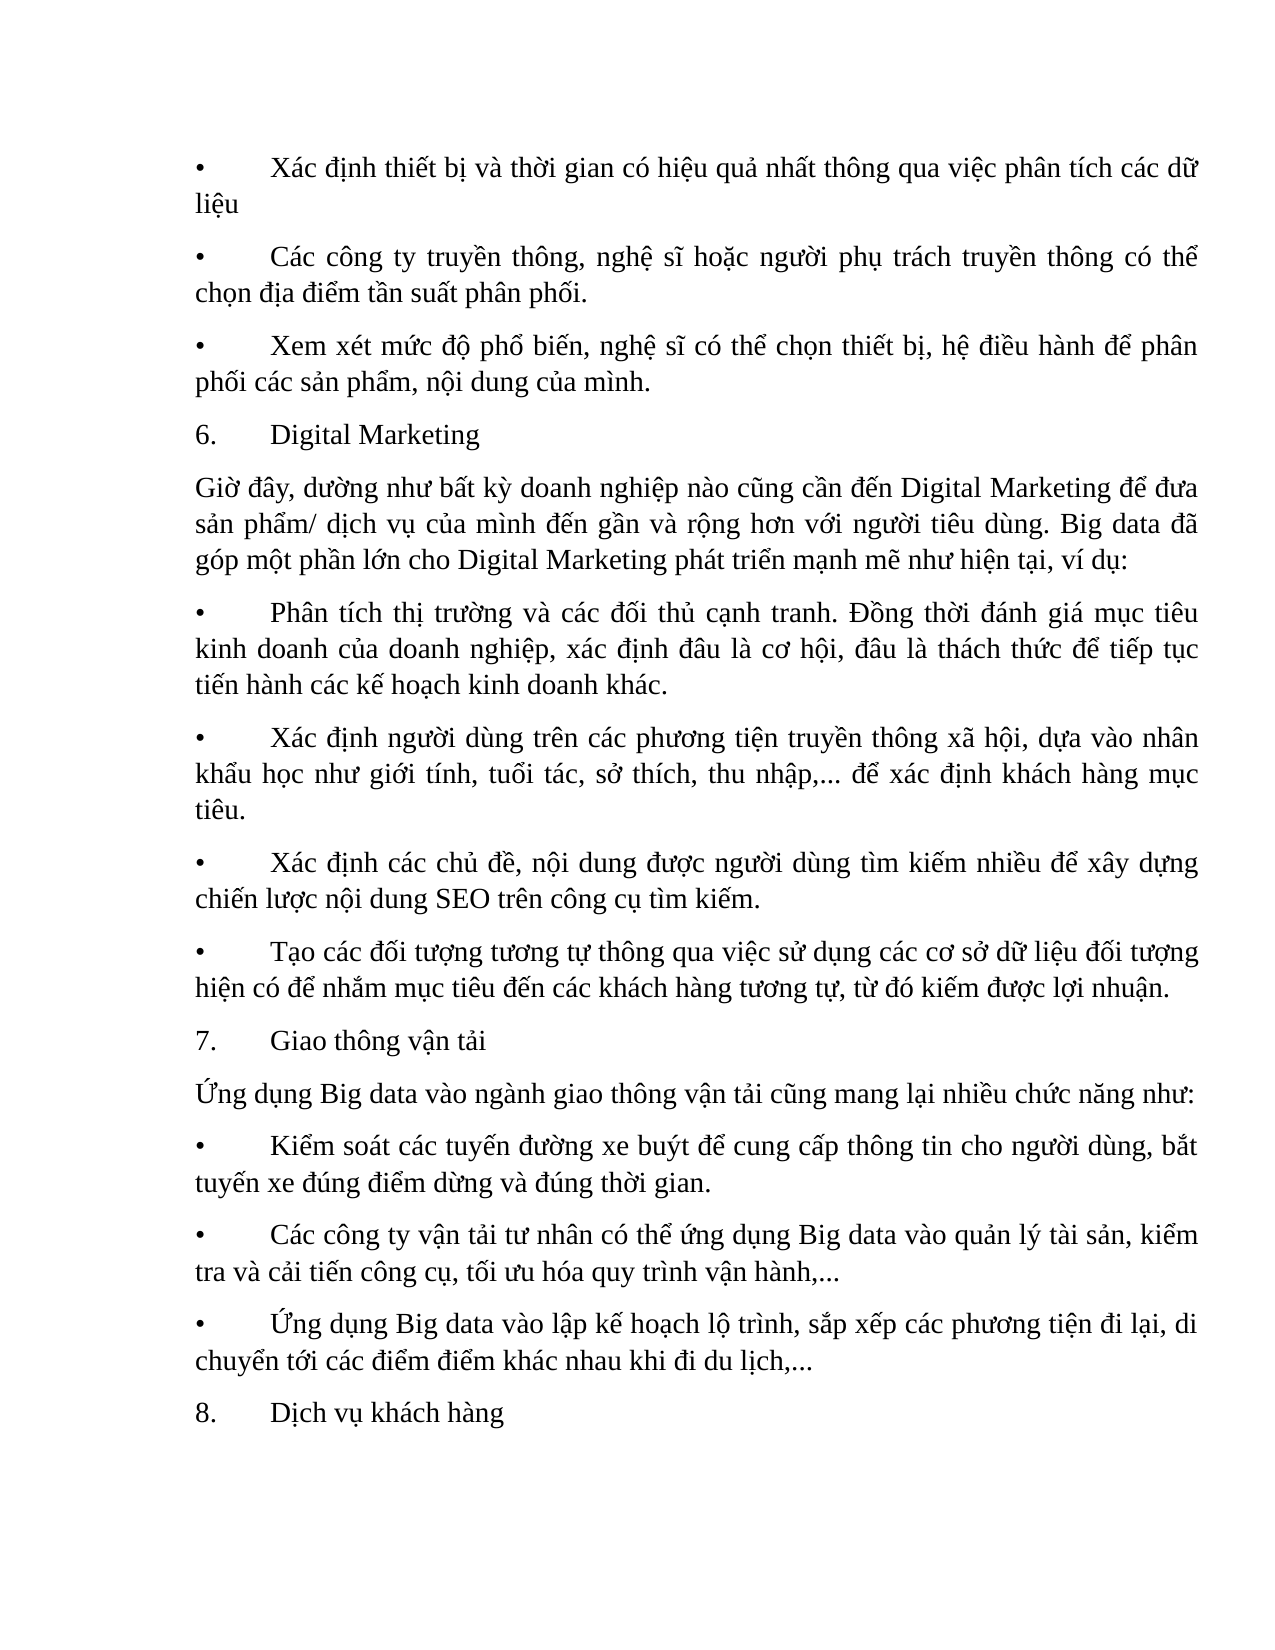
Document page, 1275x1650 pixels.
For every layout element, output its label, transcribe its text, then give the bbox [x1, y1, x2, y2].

text • Xác định người dùng trên các phương tiện truyền thông xã hội, dựa vào nhân khẩu học như giới tính, tuổi tác, sở thích, thu nhập,... để xác định khách hàng mục tiêu. [195, 720, 1200, 826]
text 7. Giao thông vận tải [195, 1023, 1200, 1056]
text • Các công ty vận tải tư nhân có thể ứng dụng Big data vào quản lý tài sản, kiểm tra và cải tiến công cụ, tối ưu hóa quy trình vận hành,... [195, 1217, 1200, 1287]
text Ứng dụng Big data vào ngành giao thông vận tải cũng mang lại nhiều chức năng như: [195, 1076, 1200, 1109]
text • Các công ty truyền thông, nghệ sĩ hoặc người phụ trách truyền thông có thể chọn địa điểm tần suất phân phối. [195, 239, 1200, 309]
text • Tạo các đối tượng tương tự thông qua việc sử dụng các cơ sở dữ liệu đối tượng hiện có để nhắm mục tiêu đến các khách hàng tương tự, từ đó kiếm được lợi nhuận. [195, 934, 1200, 1004]
text • Ứng dụng Big data vào lập kế hoạch lộ trình, sắp xếp các phương tiện đi lại, di chuyển tới các điểm điểm khác nhau khi đi du lịch,... [195, 1306, 1200, 1376]
text • Xác định các chủ đề, nội dung được người dùng tìm kiếm nhiều để xây dựng chiến lược nội dung SEO trên công cụ tìm kiếm. [195, 845, 1200, 915]
text • Xác định thiết bị và thời gian có hiệu quả nhất thông qua việc phân tích các dữ liệu [195, 150, 1200, 220]
text 8. Dịch vụ khách hàng [195, 1395, 1200, 1429]
text 6. Digital Marketing [195, 417, 1200, 450]
text Giờ đây, dường như bất kỳ doanh nghiệp nào cũng cần đến Digital Marketing để đưa sản phẩm/ dịch vụ của mình đến gần và rộng hơn với người tiêu dùng. Big data đã góp một phần lớn cho Digital Marketing phát triển mạnh mẽ như hiện tại, ví dụ: [195, 470, 1200, 576]
text • Phân tích thị trường và các đối thủ cạnh tranh. Đồng thời đánh giá mục tiêu kinh doanh của doanh nghiệp, xác định đâu là cơ hội, đâu là thách thức để tiếp tục tiến hành các kế hoạch kinh doanh khác. [195, 595, 1200, 701]
text • Xem xét mức độ phổ biến, nghệ sĩ có thể chọn thiết bị, hệ điều hành để phân phối các sản phẩm, nội dung của mình. [195, 328, 1200, 398]
text • Kiểm soát các tuyến đường xe buýt để cung cấp thông tin cho người dùng, bắt tuyến xe đúng điểm dừng và đúng thời gian. [195, 1128, 1200, 1198]
